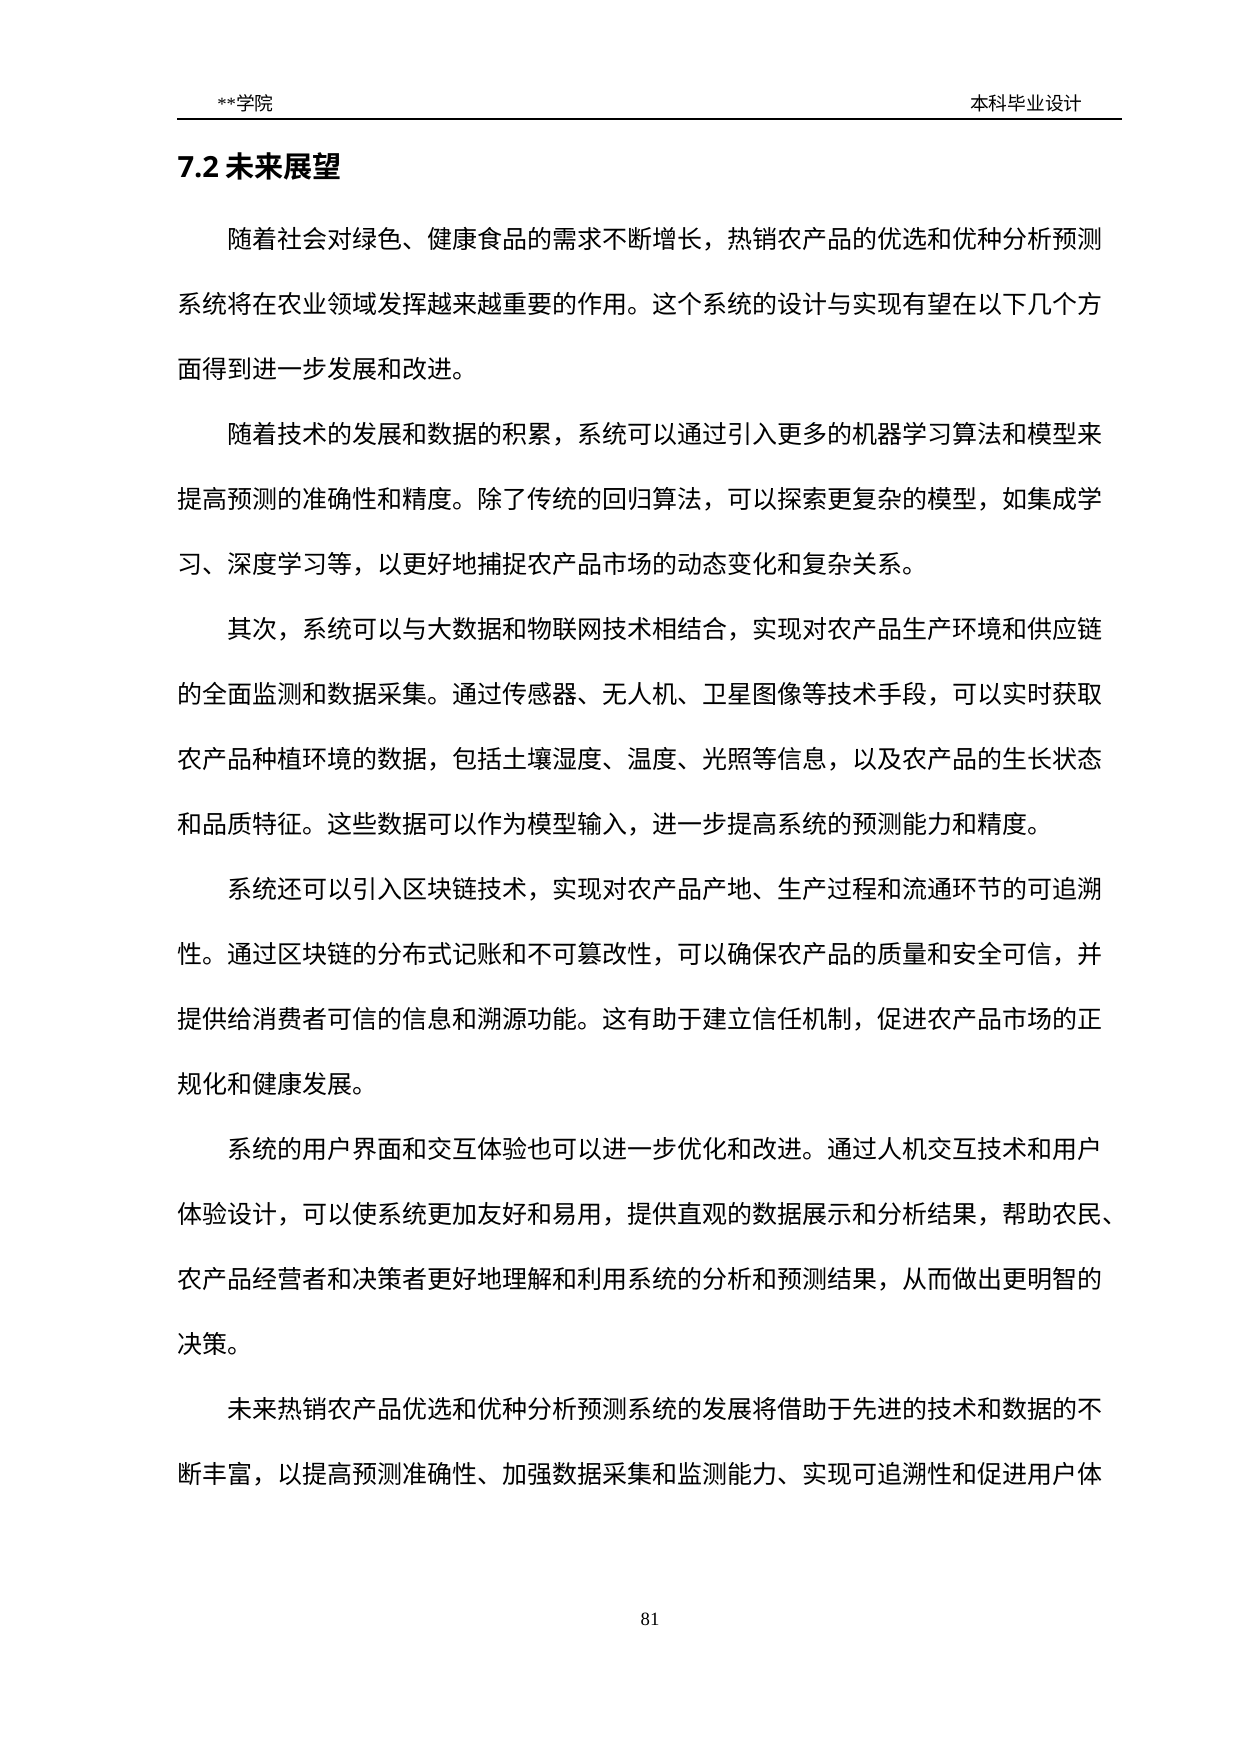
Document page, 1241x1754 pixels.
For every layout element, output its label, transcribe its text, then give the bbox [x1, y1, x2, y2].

text 随着技术的发展和数据的积累，系统可以通过引入更多的机器学习算法和模型来提高预测的准确性和精度。除了传统的回归算法，可以探索更复杂的模型，如集成学习、深度学习等，以更好地捕捉农产品市场的动态变化和复杂关系。 [177, 401, 1122, 596]
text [177, 1376, 1122, 1506]
text 其次，系统可以与大数据和物联网技术相结合，实现对农产品生产环境和供应链的全面监测和数据采集。通过传感器、无人机、卫星图像等技术手段，可以实时获取农产品种植环境的数据，包括土壤湿度、温度、光照等信息，以及农产品的生长状态和品质特征。这些数据可以作为模型输入，进一步提高系统的预测能力和精度。 [177, 596, 1122, 856]
text 系统的用户界面和交互体验也可以进一步优化和改进。通过人机交互技术和用户体验设计，可以使系统更加友好和易用，提供直观的数据展示和分析结果，帮助农民、农产品经营者和决策者更好地理解和利用系统的分析和预测结果，从而做出更明智的决策。 [177, 1116, 1122, 1376]
text 随着社会对绿色、健康食品的需求不断增长，热销农产品的优选和优种分析预测系统将在农业领域发挥越来越重要的作用。这个系统的设计与实现有望在以下几个方面得到进一步发展和改进。 [177, 206, 1122, 401]
text 7.2未来展望 [177, 132, 1122, 197]
text 系统还可以引入区块链技术，实现对农产品产地、生产过程和流通环节的可追溯性。通过区块链的分布式记账和不可篡改性，可以确保农产品的质量和安全可信，并提供给消费者可信的信息和溯源功能。这有助于建立信任机制，促进农产品市场的正规化和健康发展。 [177, 856, 1122, 1116]
